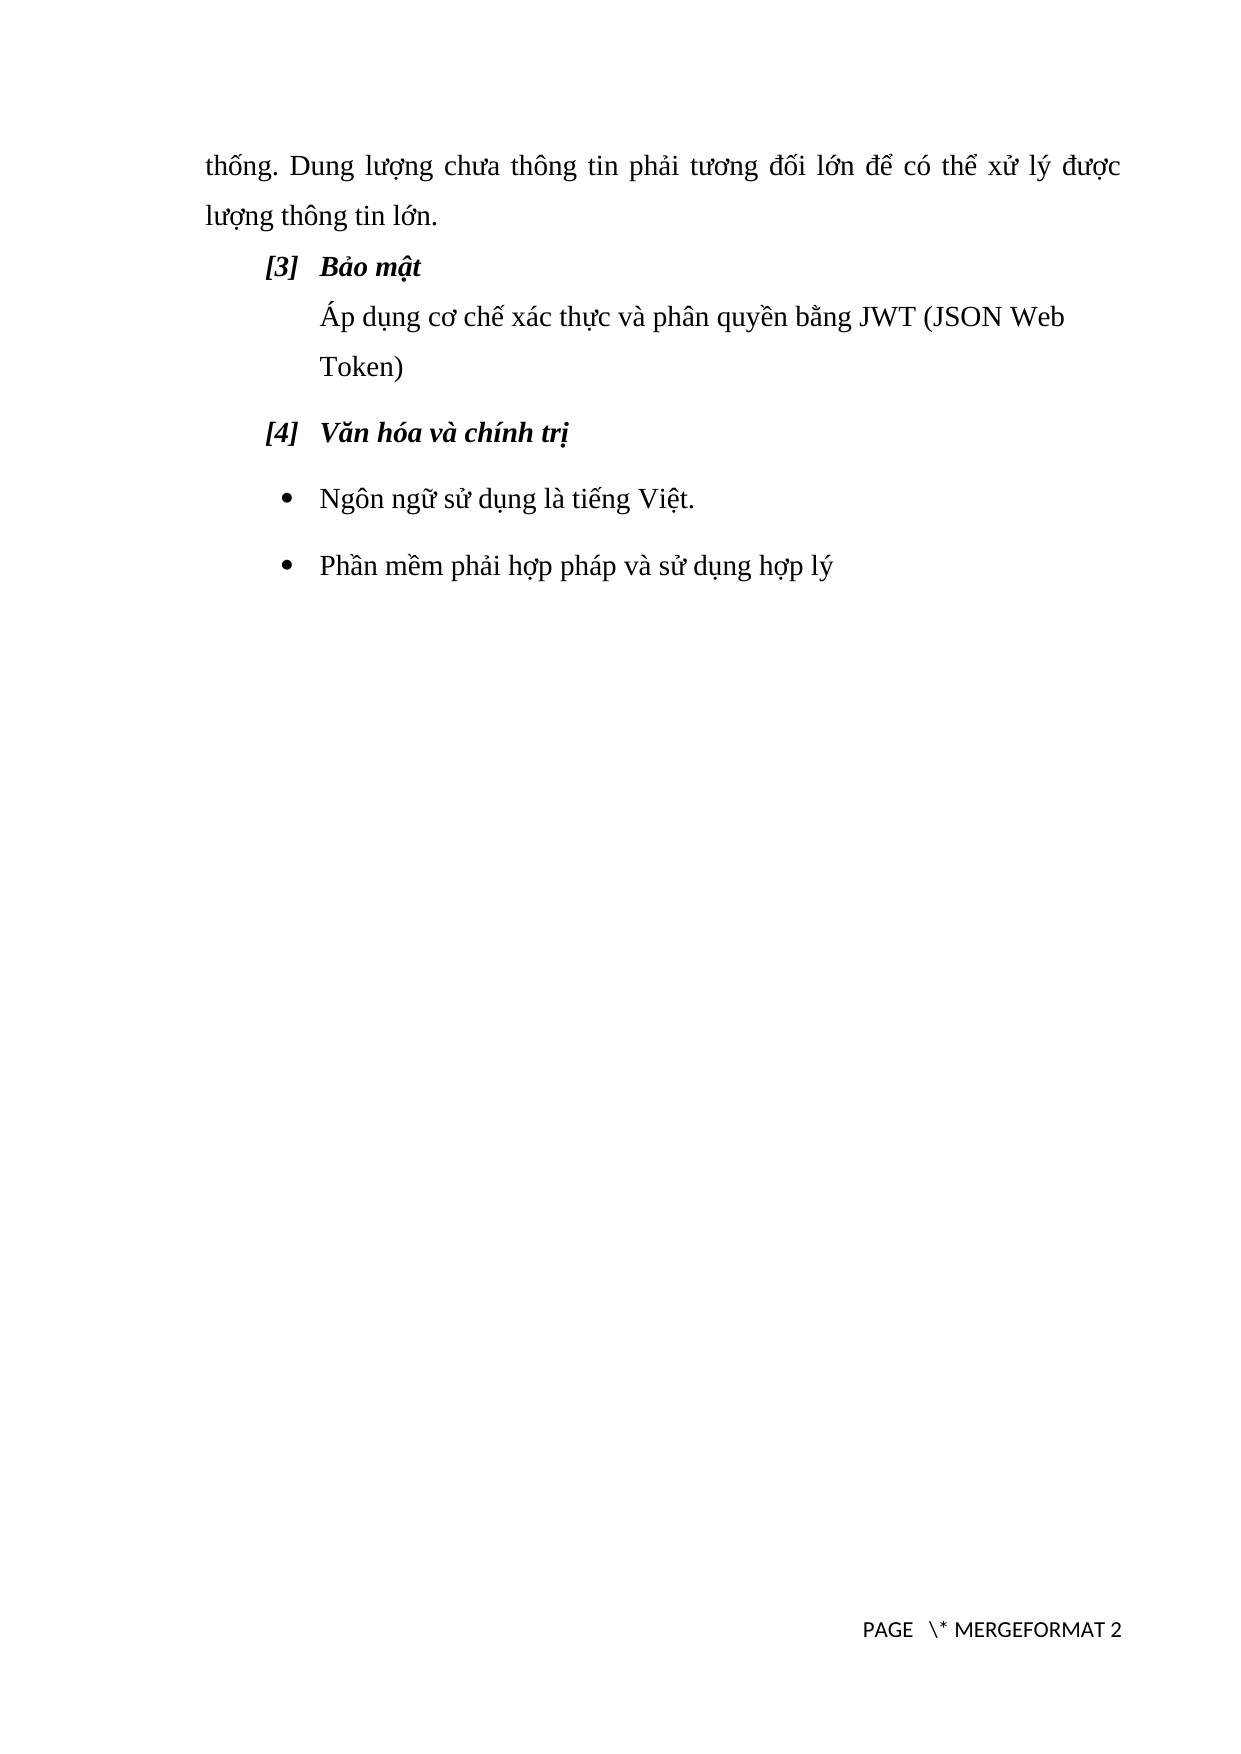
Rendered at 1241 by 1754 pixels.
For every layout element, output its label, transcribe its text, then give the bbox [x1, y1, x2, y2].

list Văn hóa và chính trị [265, 415, 1122, 449]
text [205, 148, 1122, 232]
list Phần mềm phải hợp pháp và sử dụng hợp lý [282, 548, 1122, 582]
list Bảo mật Áp dụng cơ chế xác thực và phân quyền bằng JWT (JSON Web Token) [265, 249, 1122, 383]
list Ngôn ngữ sử dụng là tiếng Việt. [282, 481, 1122, 514]
